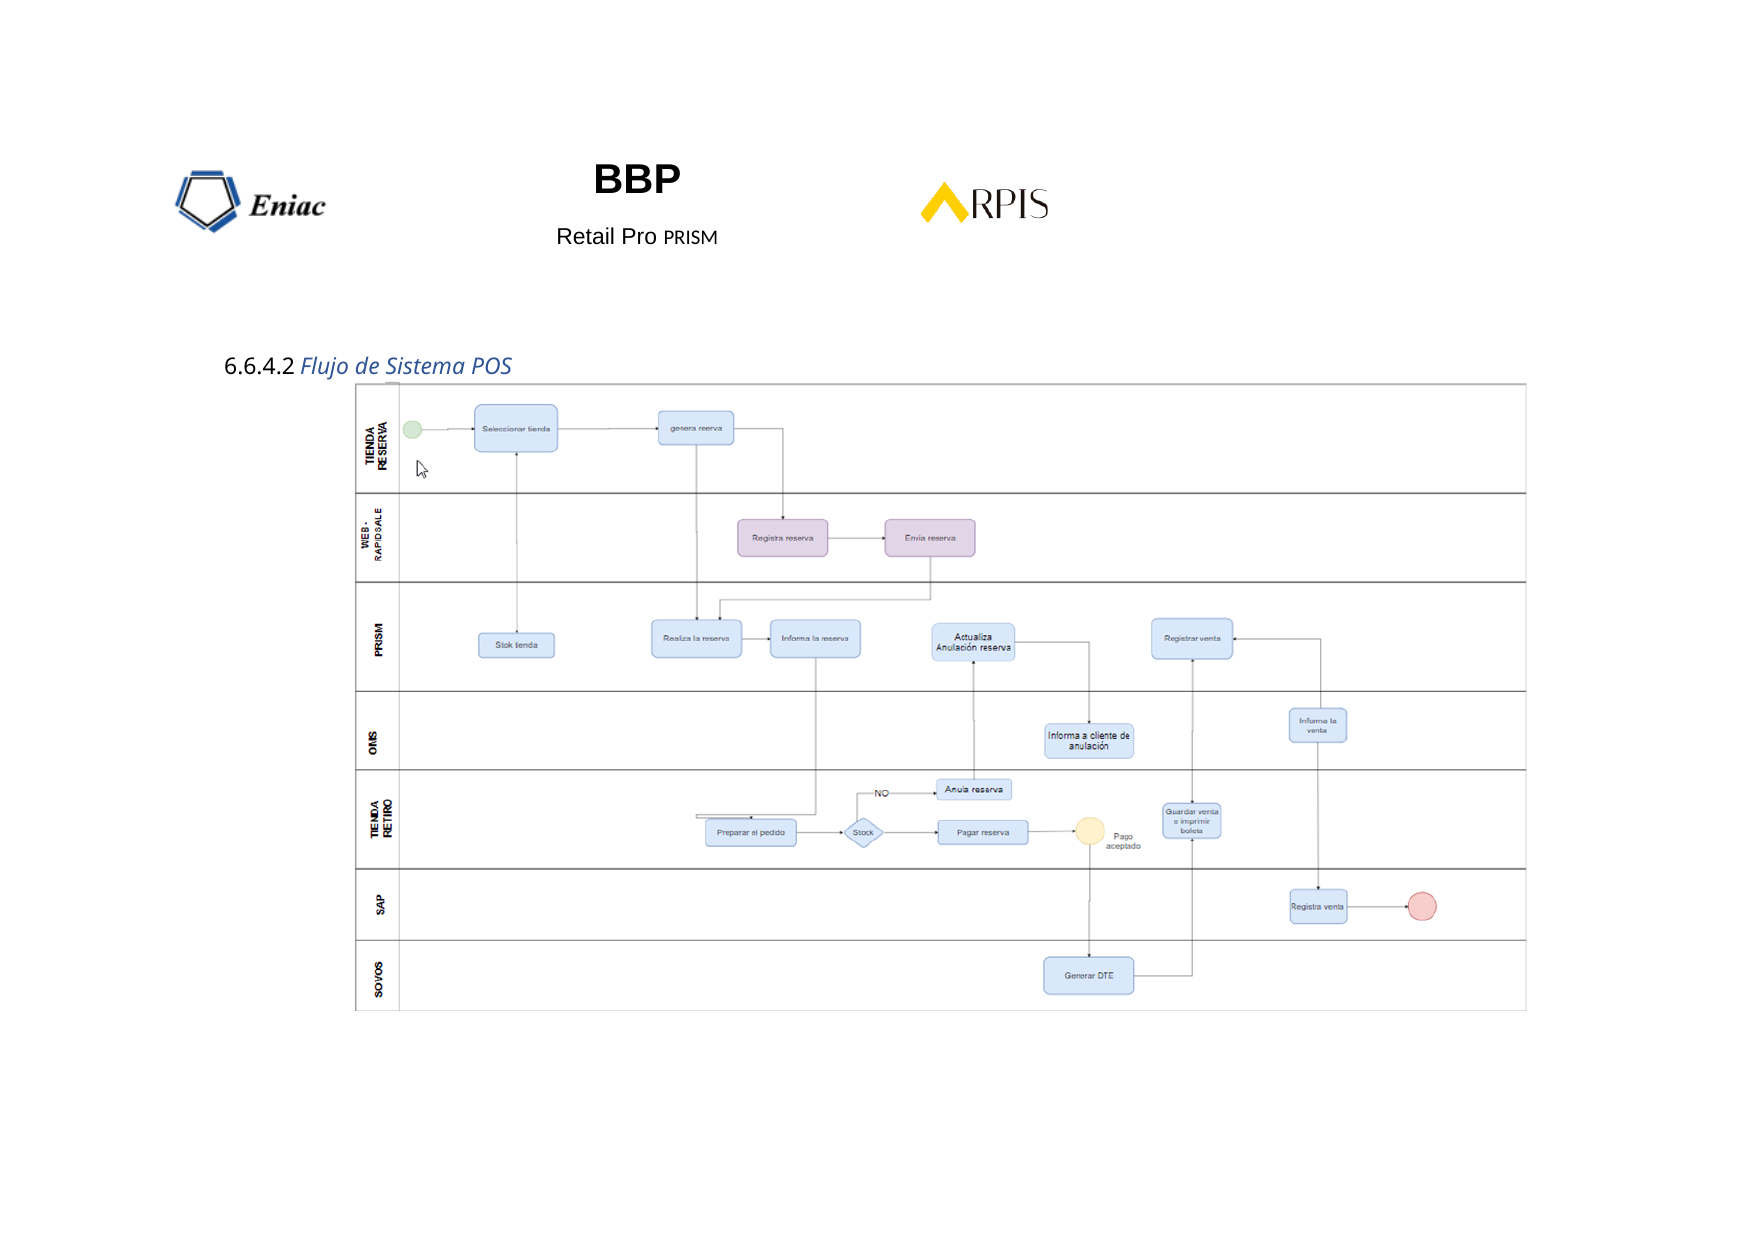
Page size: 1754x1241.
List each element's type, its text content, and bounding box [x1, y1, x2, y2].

picture [353, 381, 1527, 1011]
picture [920, 180, 1048, 225]
picture [172, 164, 331, 240]
subtitle Flujo de Sistema POS [224, 350, 1640, 381]
